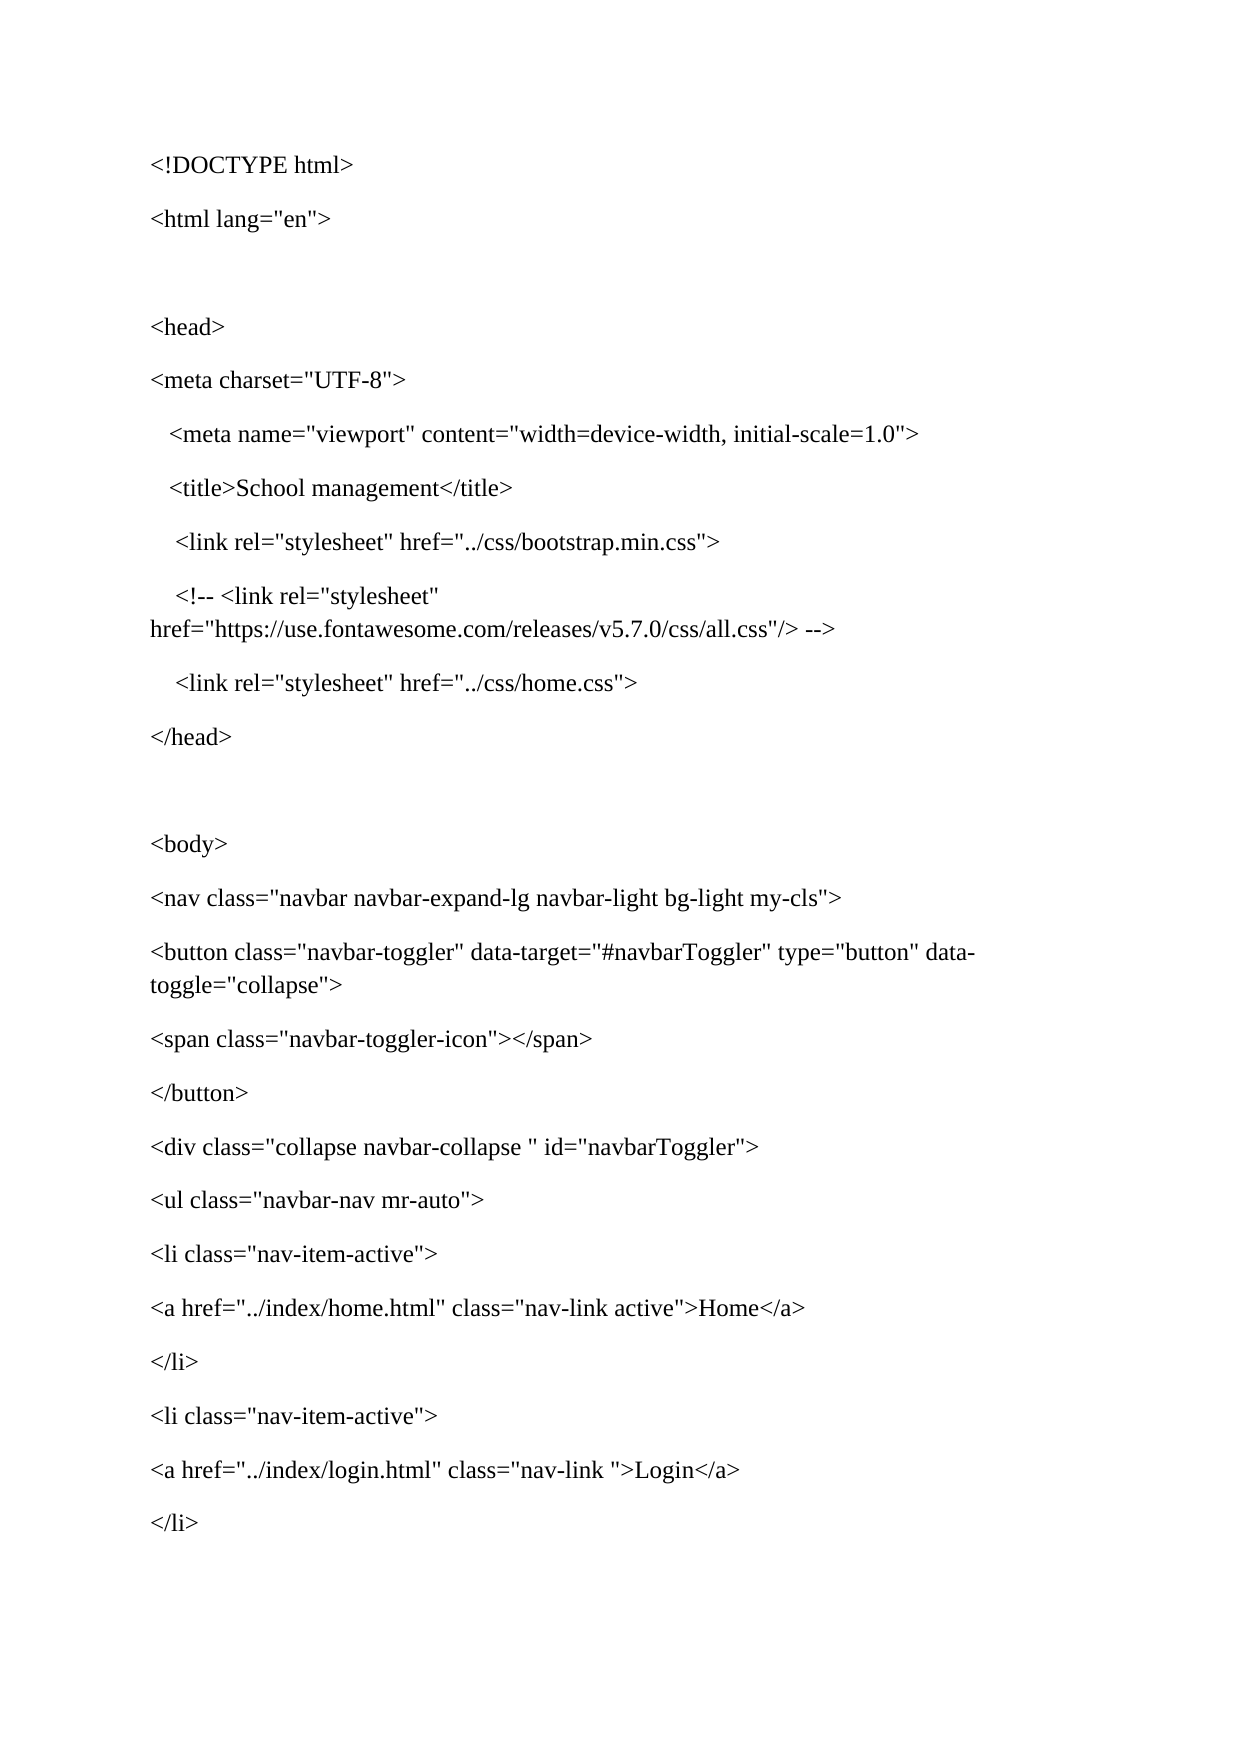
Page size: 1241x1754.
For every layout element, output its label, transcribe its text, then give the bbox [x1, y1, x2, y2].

text <html lang="en"> [150, 204, 1090, 233]
text <link rel="stylesheet" href="../css/bootstrap.min.css"> [150, 527, 1090, 556]
text </li> [150, 1508, 1090, 1537]
text </button> [150, 1078, 1090, 1106]
text <a href="../index/home.html" class="nav-link active">Home</a> [150, 1293, 1090, 1322]
text <ul class="navbar-nav mr-auto"> [150, 1185, 1090, 1214]
text <!-- <link rel="stylesheet" href="https://use.fontawesome.com/releases/v5.7.0/css/all.css"/> --> [150, 581, 1090, 643]
text <li class="nav-item-active"> [150, 1401, 1090, 1429]
text <link rel="stylesheet" href="../css/home.css"> [150, 668, 1090, 696]
text <div class="collapse navbar-collapse " id="navbarToggler"> [150, 1132, 1090, 1160]
text <title>School management</title> [150, 473, 1090, 502]
text <span class="navbar-toggler-icon"></span> [150, 1024, 1090, 1053]
text <head> [150, 312, 1090, 340]
text </head> [150, 722, 1090, 750]
text <li class="nav-item-active"> [150, 1239, 1090, 1268]
text <meta charset="UTF-8"> [150, 365, 1090, 394]
text <!DOCTYPE html> [150, 150, 1090, 179]
text </li> [150, 1347, 1090, 1376]
text <meta name="viewport" content="width=device-width, initial-scale=1.0"> [150, 419, 1090, 448]
text <a href="../index/login.html" class="nav-link ">Login</a> [150, 1455, 1090, 1483]
text <nav class="navbar navbar-expand-lg navbar-light bg-light my-cls"> [150, 883, 1090, 912]
text <button class="navbar-toggler" data-target="#navbarToggler" type="button" data-toggle="collapse"> [150, 937, 1090, 999]
text <body> [150, 829, 1090, 858]
